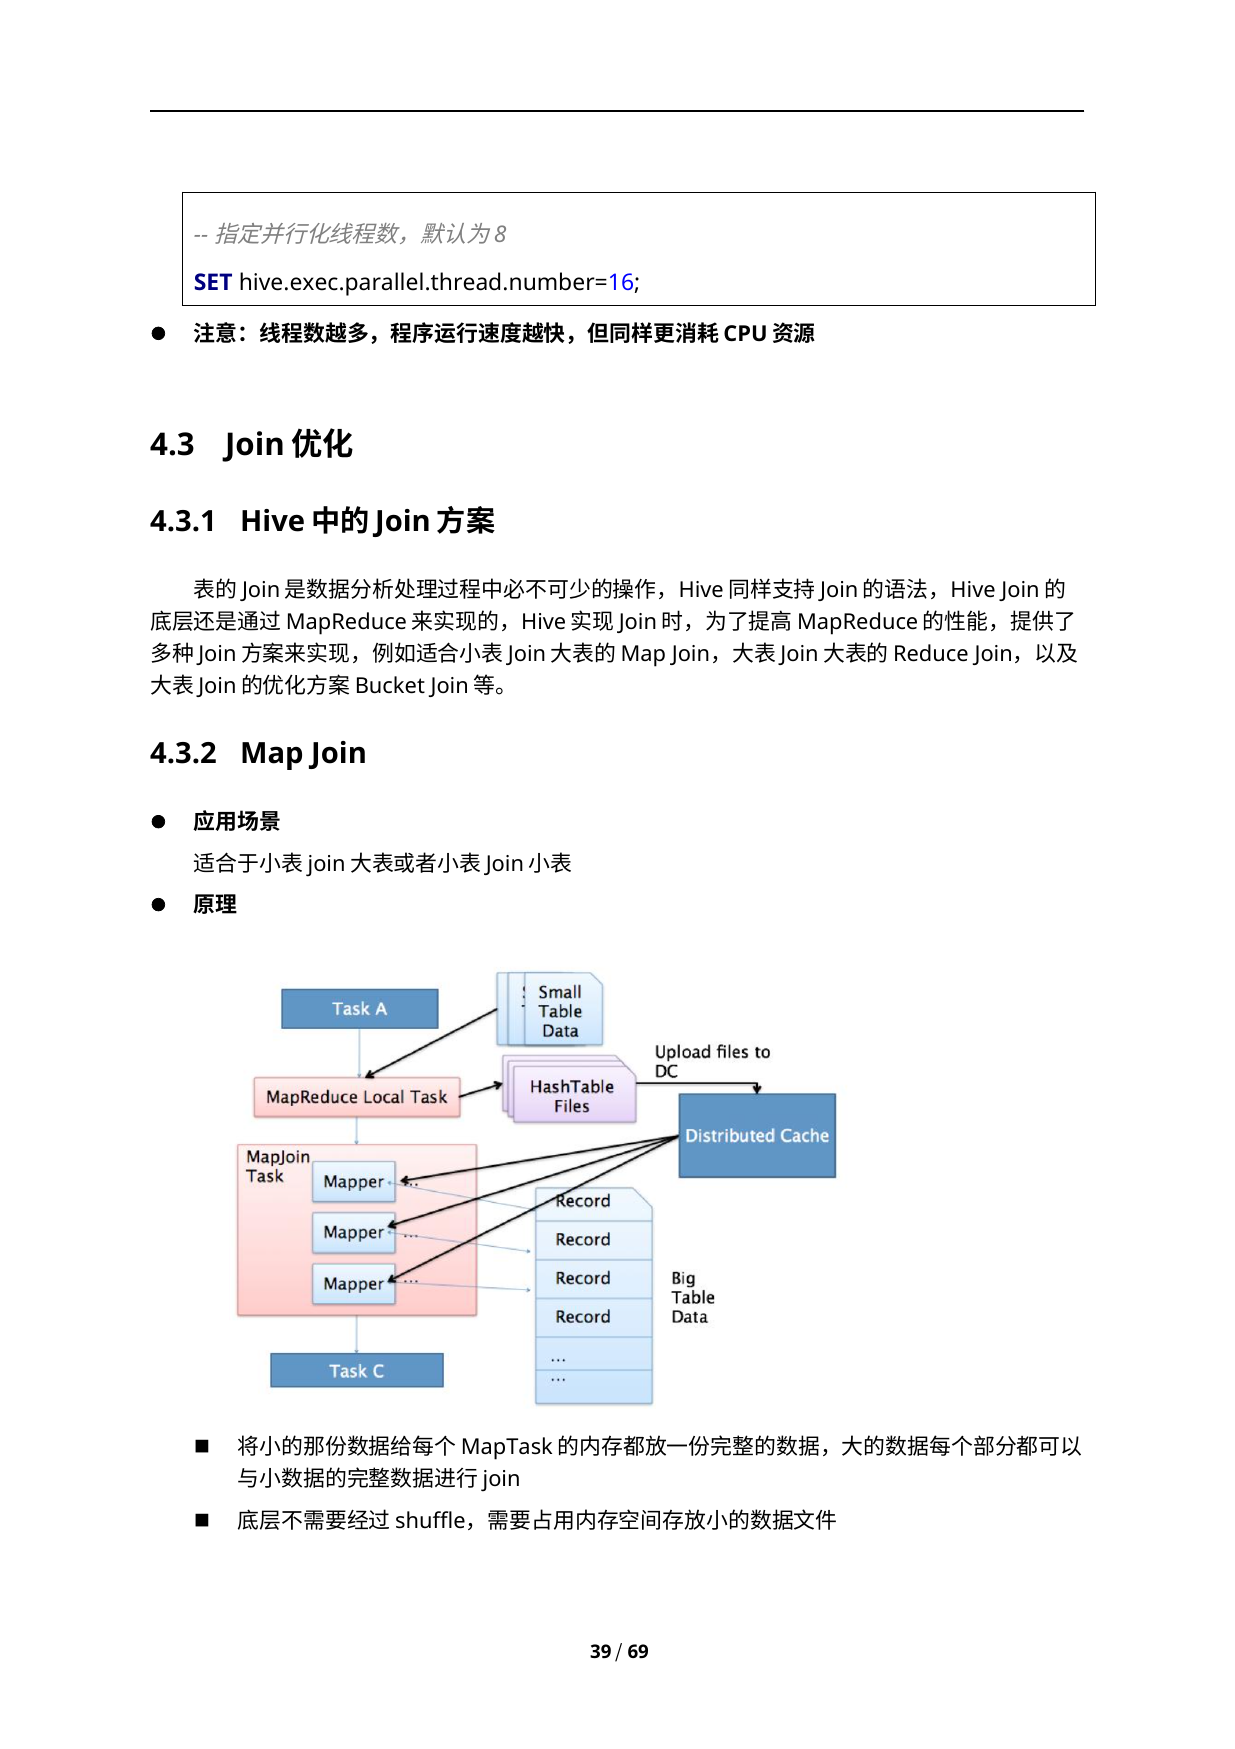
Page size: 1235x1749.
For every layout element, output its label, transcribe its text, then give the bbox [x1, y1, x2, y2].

list 原理 [150, 887, 1084, 919]
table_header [183, 193, 1095, 305]
list 应用场景 [150, 804, 1084, 836]
picture [193, 928, 898, 1420]
subtitle Join优化 [150, 419, 1084, 465]
text 表的Join是数据分析处理过程中必不可少的操作，Hive同样支持Join的语法，Hive Join的底层还是通过MapReduce来实现的，Hive实现Join时，为了提高MapReduce的性能，提供了多种Join方案来实现，例如适合小表Join大表的Map Join，大表Join大表的Reduce Join，以及大表Join的优化方案Bucket Join等。 [150, 572, 1084, 699]
list 注意：线程数越多，程序运行速度越快，但同样更消耗CPU资源 [150, 316, 1084, 348]
subtitle Map Join [150, 732, 1084, 772]
subtitle Hive中的Join方案 [150, 497, 1084, 540]
list 底层不需要经过shuffle，需要占用内存空间存放小的数据文件 [194, 1503, 1084, 1534]
text 适合于小表join大表或者小表Join小表 [194, 846, 1084, 877]
list 将小的那份数据给每个MapTask的内存都放一份完整的数据，大的数据每个部分都可以与小数据的完整数据进行join [194, 1429, 1084, 1493]
